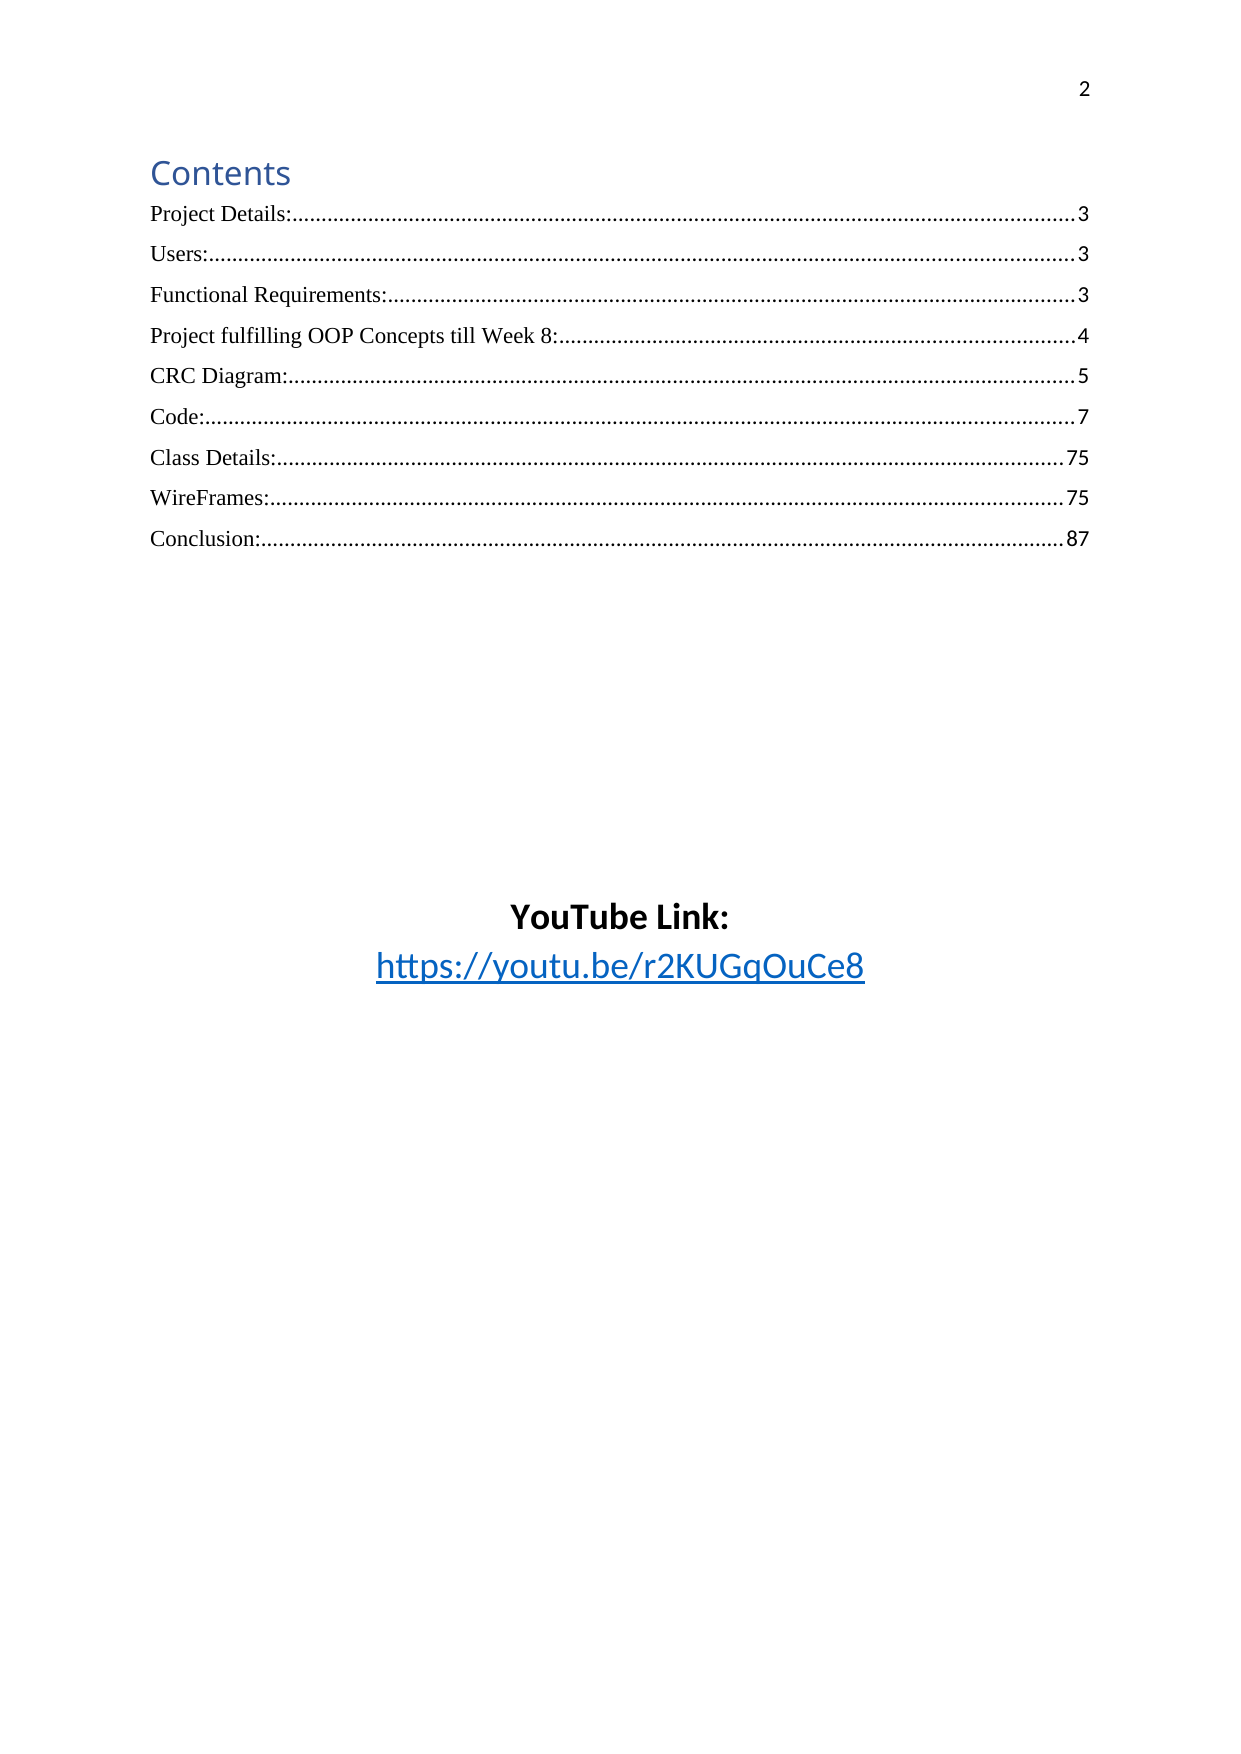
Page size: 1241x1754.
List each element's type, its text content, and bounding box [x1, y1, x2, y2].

text YouTube Link: [150, 893, 1090, 938]
text https://youtu.be/r2KUGqOuCe8 [150, 942, 1090, 988]
